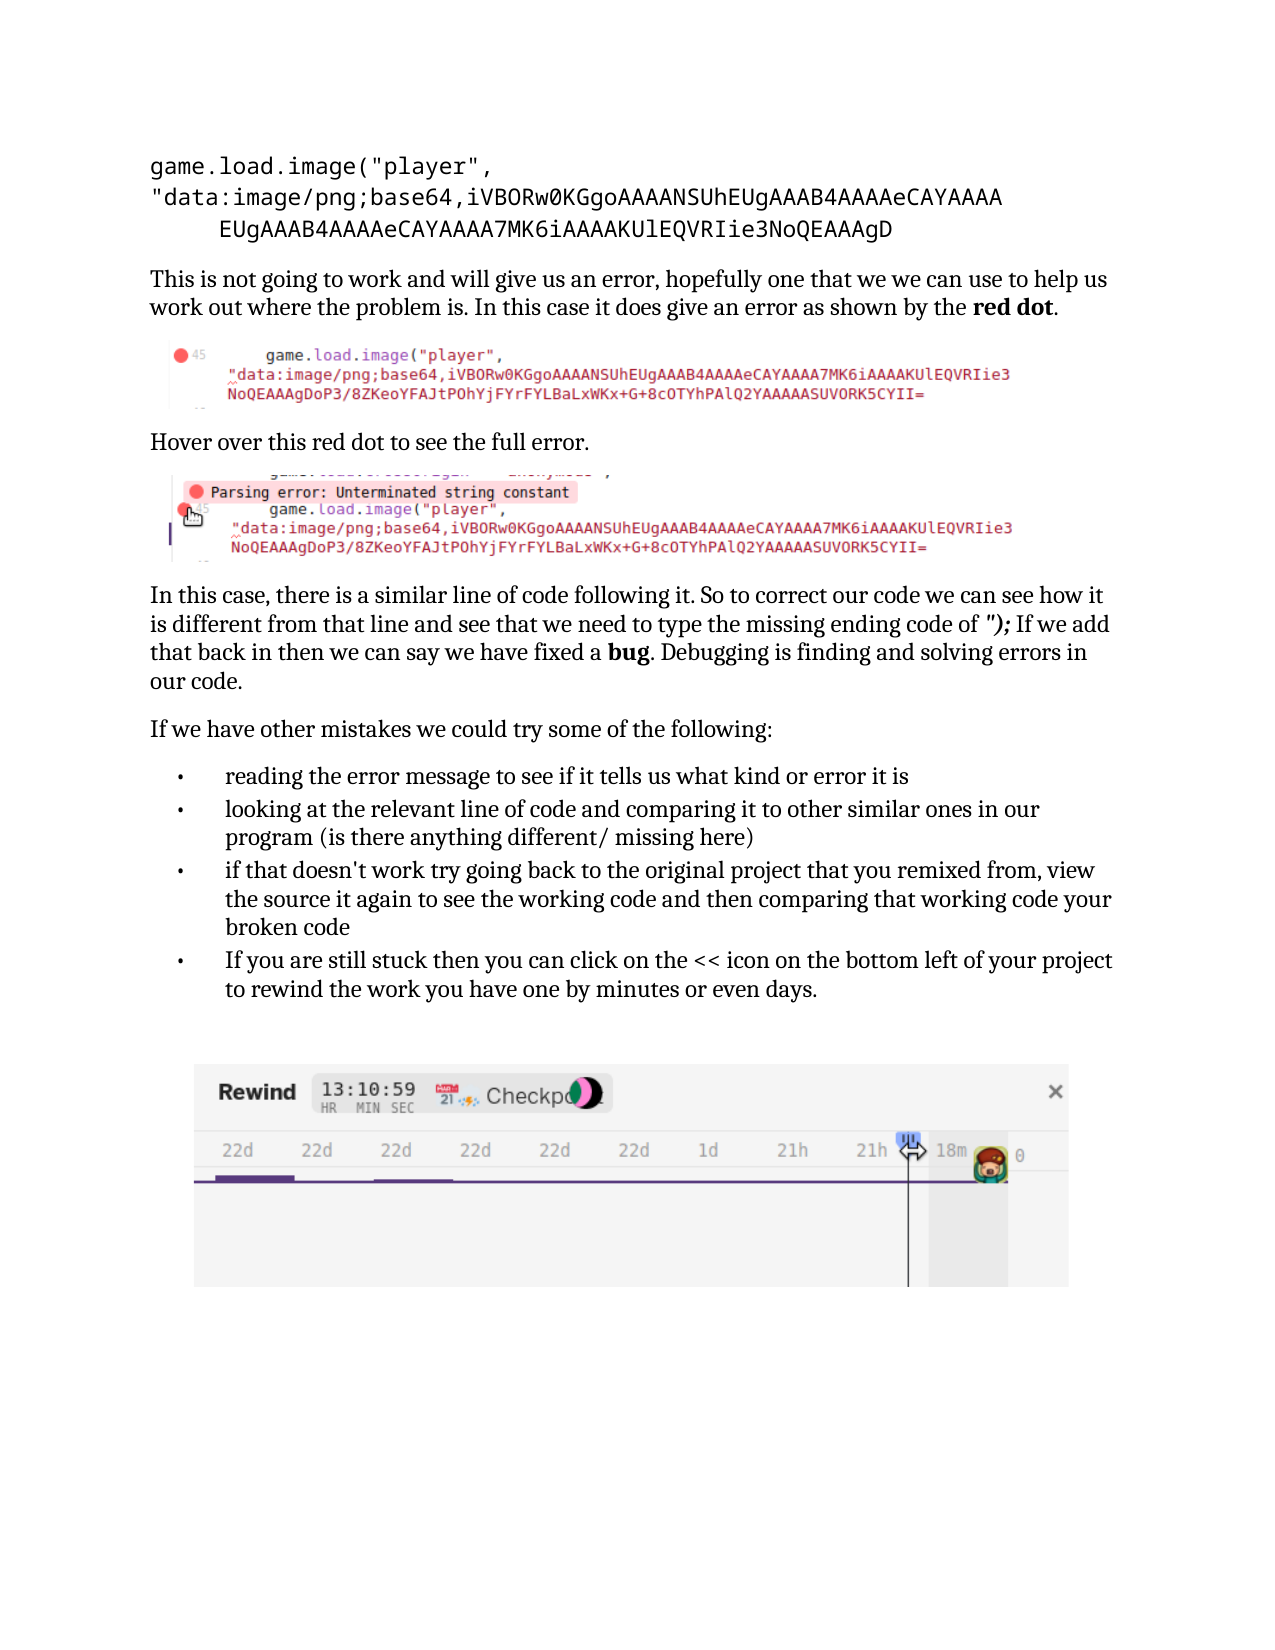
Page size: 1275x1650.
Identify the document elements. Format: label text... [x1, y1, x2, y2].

list reading the error message to see if it tells us what kind or error it is [175, 762, 1125, 791]
list if that doesn't work try going back to the original project that you remixed from, view the source it again to see the working code and then comparing that working code your broken code [175, 856, 1125, 942]
list looking at the relevant line of code and comparing it to other similar ones in our program (is there anything different/ missing here) [175, 794, 1125, 852]
text game.load.image("player", "data:image/png;base64,iVBORw0KGgoAAAANSUhEUgAAAB4AAAAeCAYAAAA EUgAAAB4AAAAeCAYAAAA7MK6iAAAAKUlEQVRIie3NoQEAAAgD [150, 150, 1125, 244]
text This is not going to work and will give us an error, hopefully one that we we can use to help us work out where the problem is. In this case it does give an error as shown by the red dot. [150, 264, 1125, 322]
text In this case, there is a similar line of code following it. So to correct our code we can see how it is different from that line and see that we need to type the missing ending code of "); If we add that back in then we can say we have fixed a bug. Debugging is finding and solving errors in our code. [150, 581, 1125, 696]
text If we have other mistakes we could try some of the following: [150, 714, 1125, 743]
picture [168, 340, 1044, 409]
text Hover over this red dot to see the full error. [150, 428, 1125, 456]
picture [168, 475, 1044, 562]
list If you are still stuck then you can click on the << icon on the bottom left of your project to rewind the work you have one by minutes or even days. [175, 946, 1125, 1032]
picture [193, 1064, 1069, 1287]
